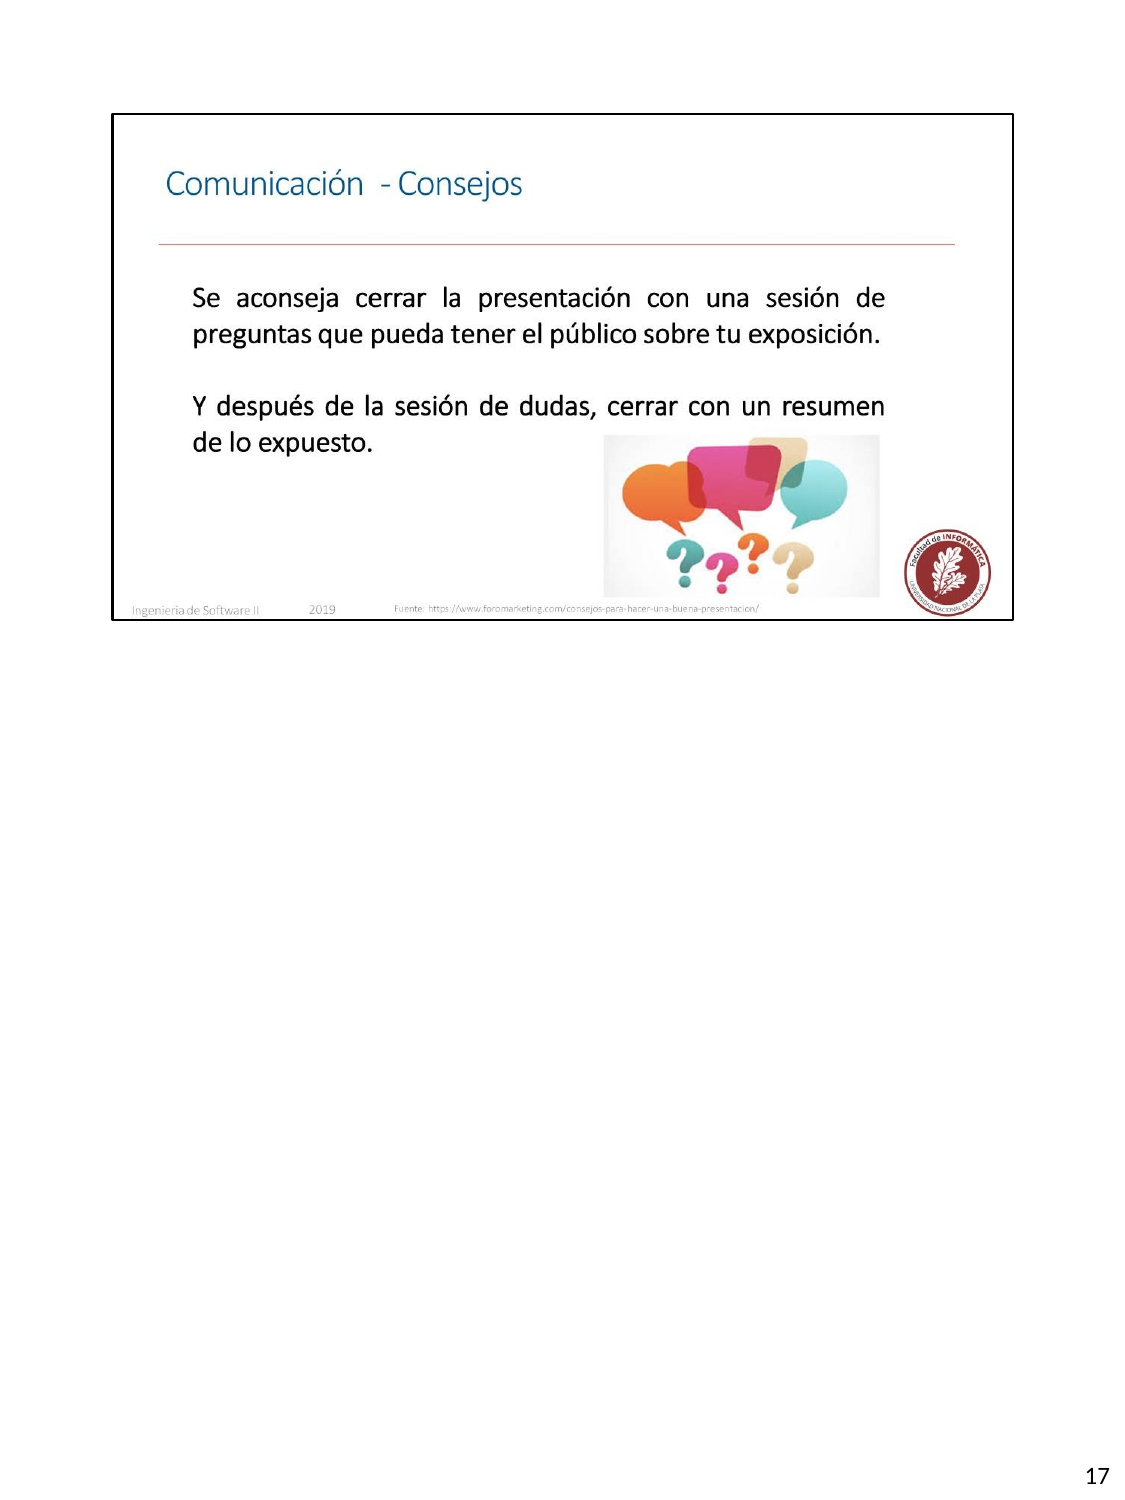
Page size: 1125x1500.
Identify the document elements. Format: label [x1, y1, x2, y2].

picture [114, 115, 1012, 619]
